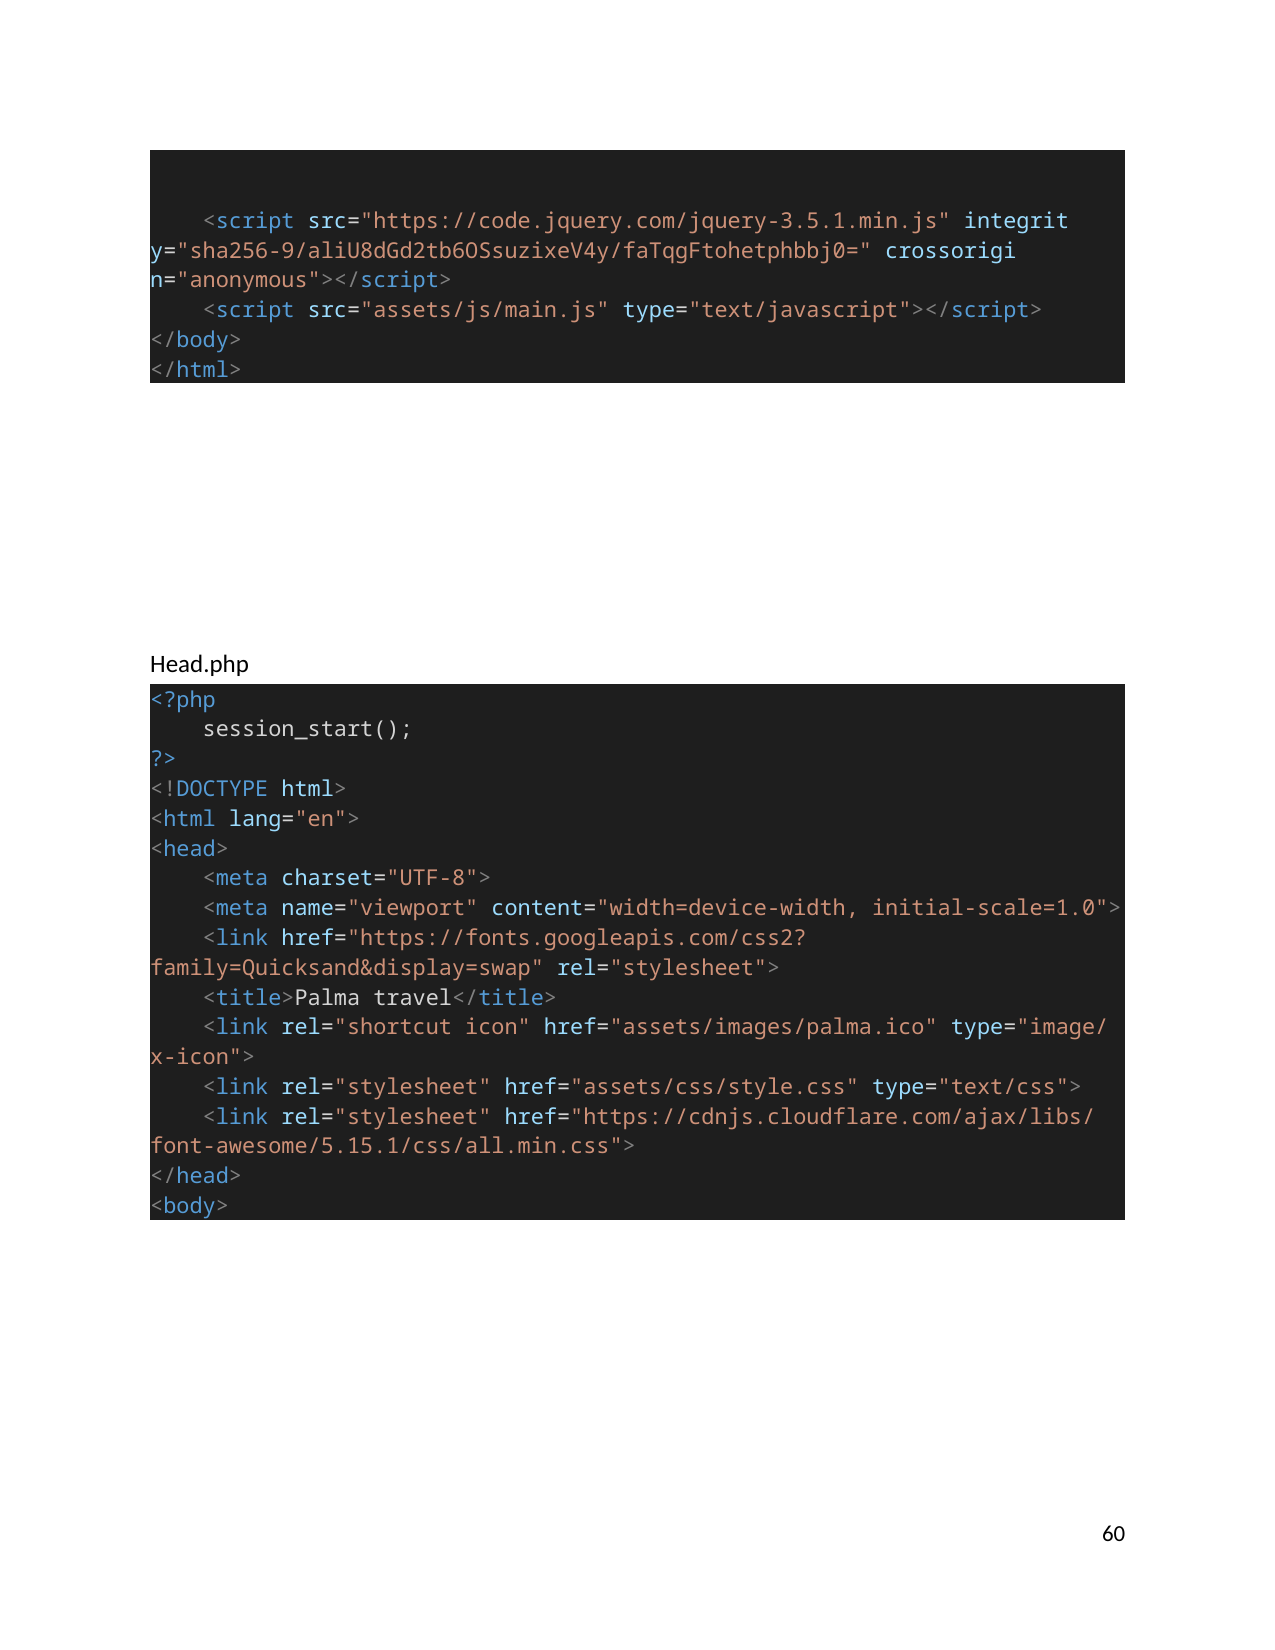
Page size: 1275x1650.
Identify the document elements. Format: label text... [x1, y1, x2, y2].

text </body> [150, 324, 1125, 354]
subtitle Head.php [150, 649, 1125, 679]
text <link rel="stylesheet" href="https://cdnjs.cloudflare.com/ajax/libs/font-awesome/5.15.1/css/all.min.css"> [150, 1101, 1125, 1160]
text <?php [150, 684, 1125, 713]
text <link href="https://fonts.googleapis.com/css2?family=Quicksand&display=swap" rel="stylesheet"> [150, 922, 1125, 982]
text <link rel="stylesheet" href="assets/css/style.css" type="text/css"> [150, 1071, 1125, 1101]
text <script src="assets/js/main.js" type="text/javascript"></script> [150, 294, 1125, 324]
text </head> [150, 1160, 1125, 1190]
text <body> [150, 1190, 1125, 1220]
text <head> [150, 833, 1125, 862]
text <script src="https://code.jquery.com/jquery-3.5.1.min.js" integrity="sha256-9/aliU8dGd2tb6OSsuzixeV4y/faTqgFtohetphbbj0=" crossorigin="anonymous"></script> [150, 205, 1125, 294]
text <meta name="viewport" content="width=device-width, initial-scale=1.0"> [150, 892, 1125, 922]
text <meta charset="UTF-8"> [150, 862, 1125, 892]
text ?> [150, 743, 1125, 773]
text </html> [150, 354, 1125, 383]
text <link rel="shortcut icon" href="assets/images/palma.ico" type="image/x-icon"> [150, 1011, 1125, 1071]
text session_start(); [150, 713, 1125, 743]
text <!DOCTYPE html> [150, 773, 1125, 803]
text <html lang="en"> [150, 803, 1125, 833]
text <title>Palma travel</title> [150, 982, 1125, 1011]
